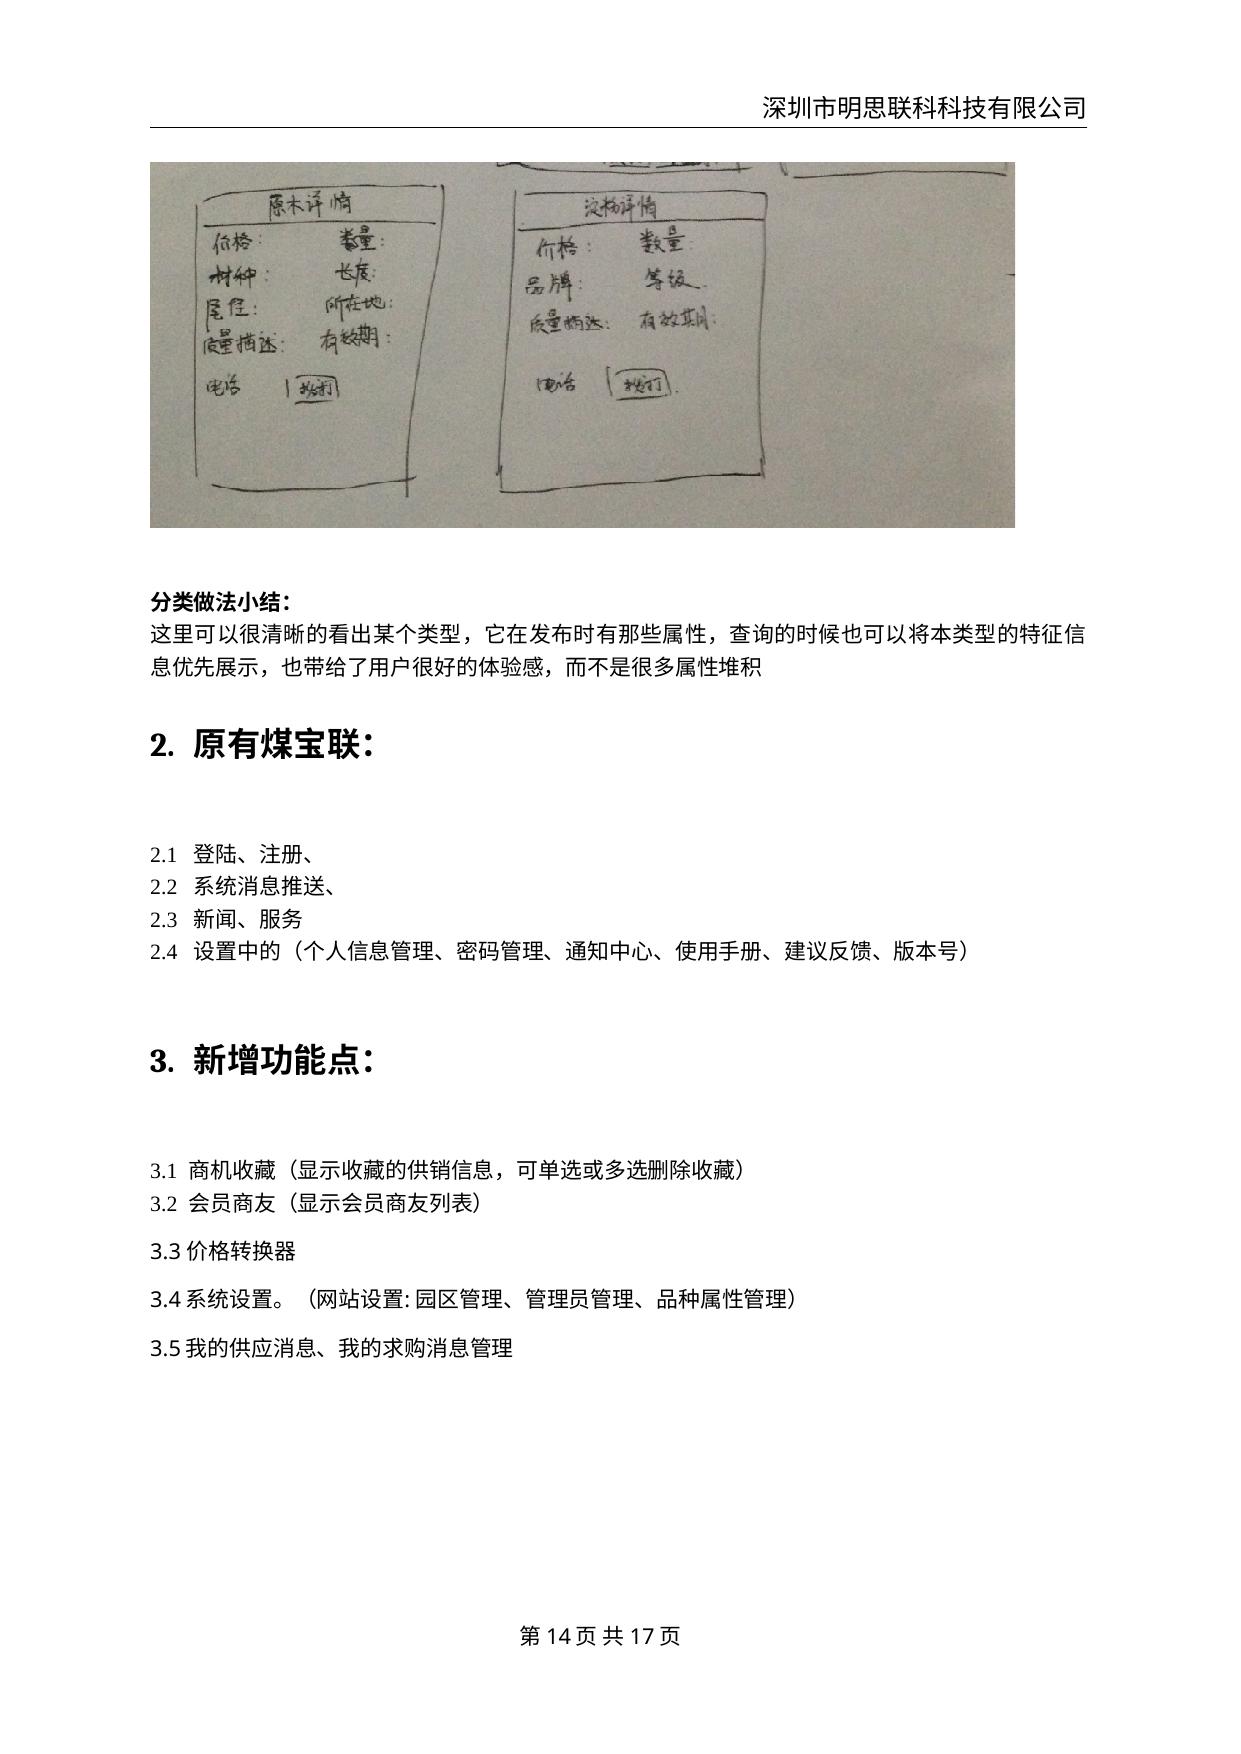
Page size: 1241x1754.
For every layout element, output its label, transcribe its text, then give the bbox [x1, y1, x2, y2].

text 3.3 价格转换器 [150, 1234, 1087, 1266]
text 2.1 登陆、注册、 [150, 836, 1087, 869]
subtitle 新增功能点： [150, 1026, 1087, 1091]
text 3.5我的供应消息、我的求购消息管理 [150, 1331, 1087, 1363]
text 这里可以很清晰的看出某个类型，它在发布时有那些属性，查询的时候也可以将本类型的特征信息优先展示，也带给了用户很好的体验感，而不是很多属性堆积 [150, 617, 1087, 682]
text 2.2 系统消息推送、 [150, 869, 1087, 901]
text 3.2 会员商友（显示会员商友列表） [150, 1186, 1087, 1218]
text 3.1 商机收藏（显示收藏的供销信息，可单选或多选删除收藏） [150, 1153, 1087, 1186]
text 2.4 设置中的（个人信息管理、密码管理、通知中心、使用手册、建议反馈、版本号） [150, 934, 1087, 966]
text 分类做法小结： [150, 584, 1087, 617]
text 2.3 新闻、服务 [150, 901, 1087, 934]
picture [150, 162, 1016, 528]
text 3.4系统设置。（网站设置: 园区管理、管理员管理、品种属性管理） [150, 1282, 1087, 1315]
subtitle 原有煤宝联： [150, 709, 1087, 774]
